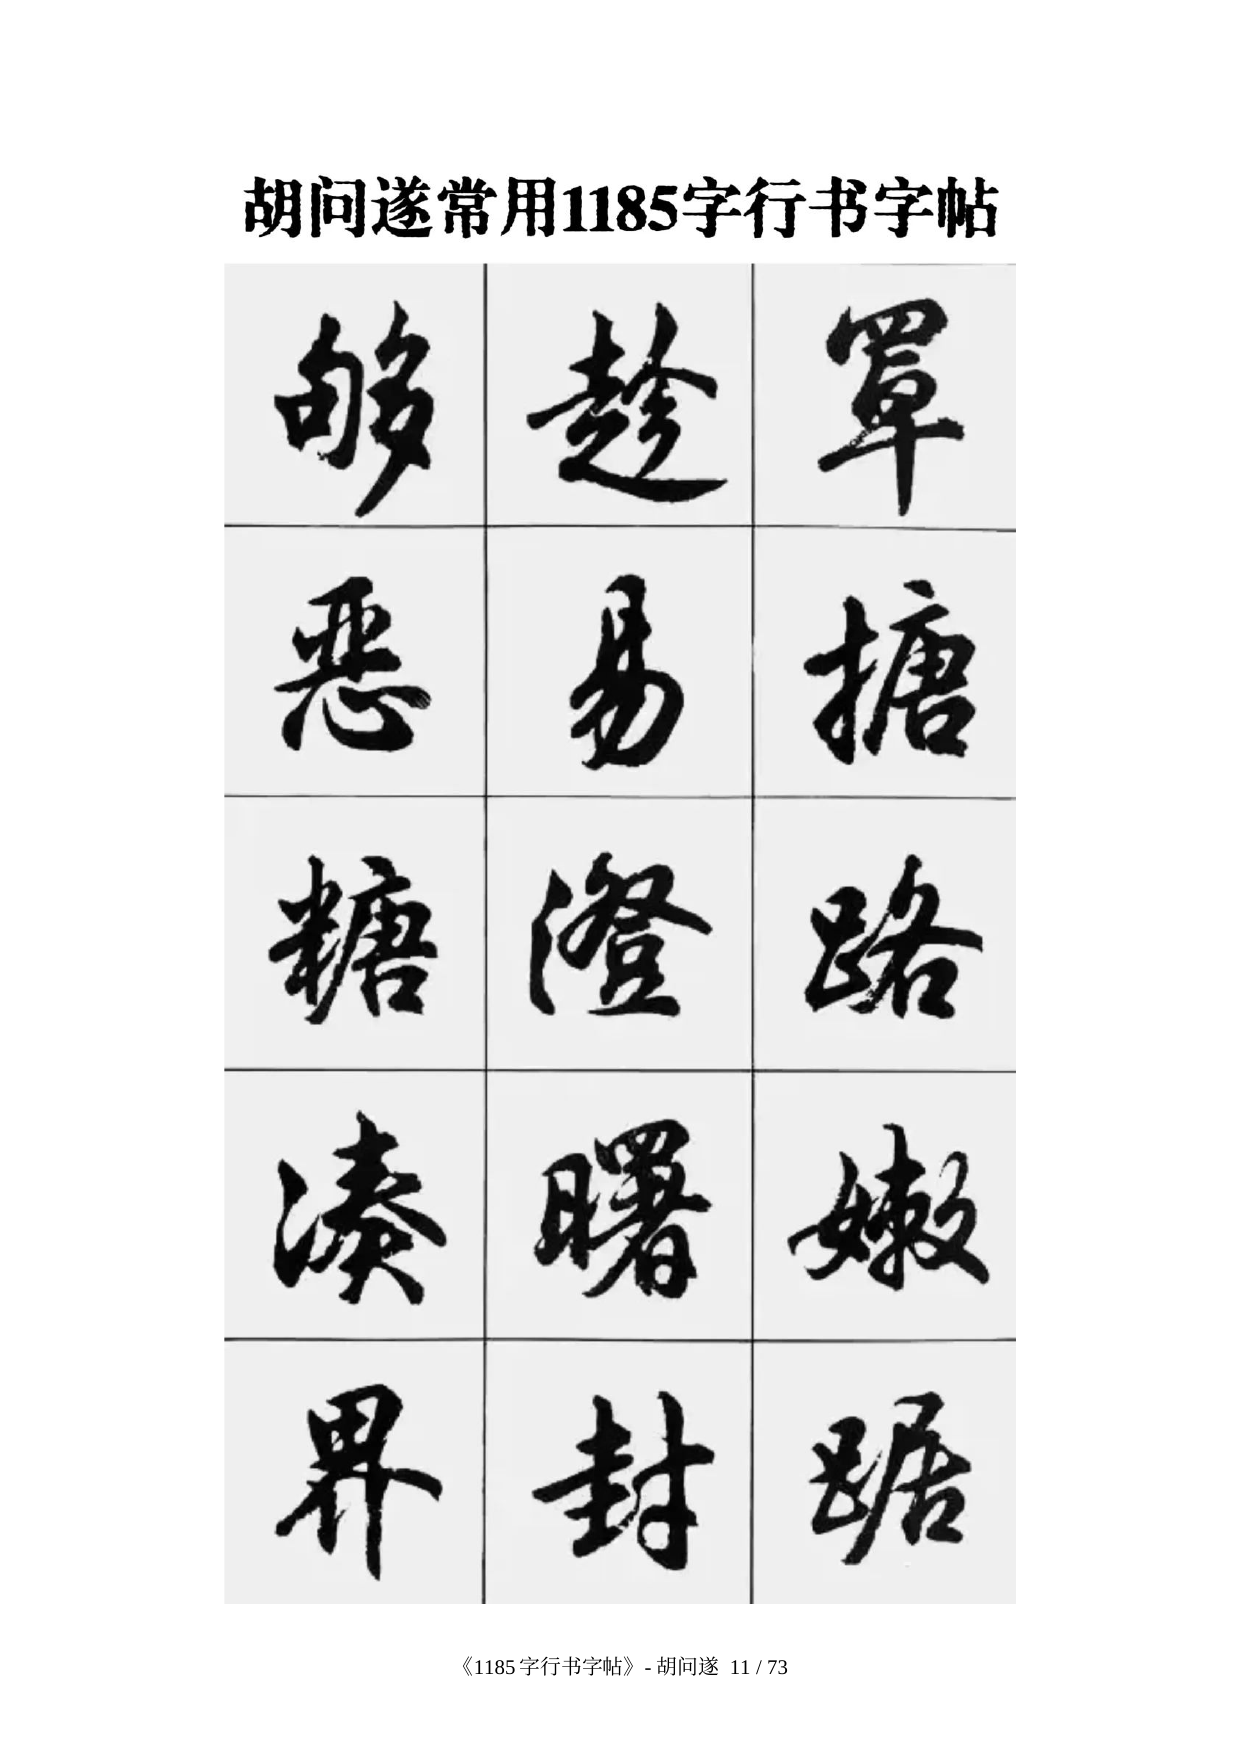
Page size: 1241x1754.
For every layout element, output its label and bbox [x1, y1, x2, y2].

picture [224, 150, 1016, 1604]
